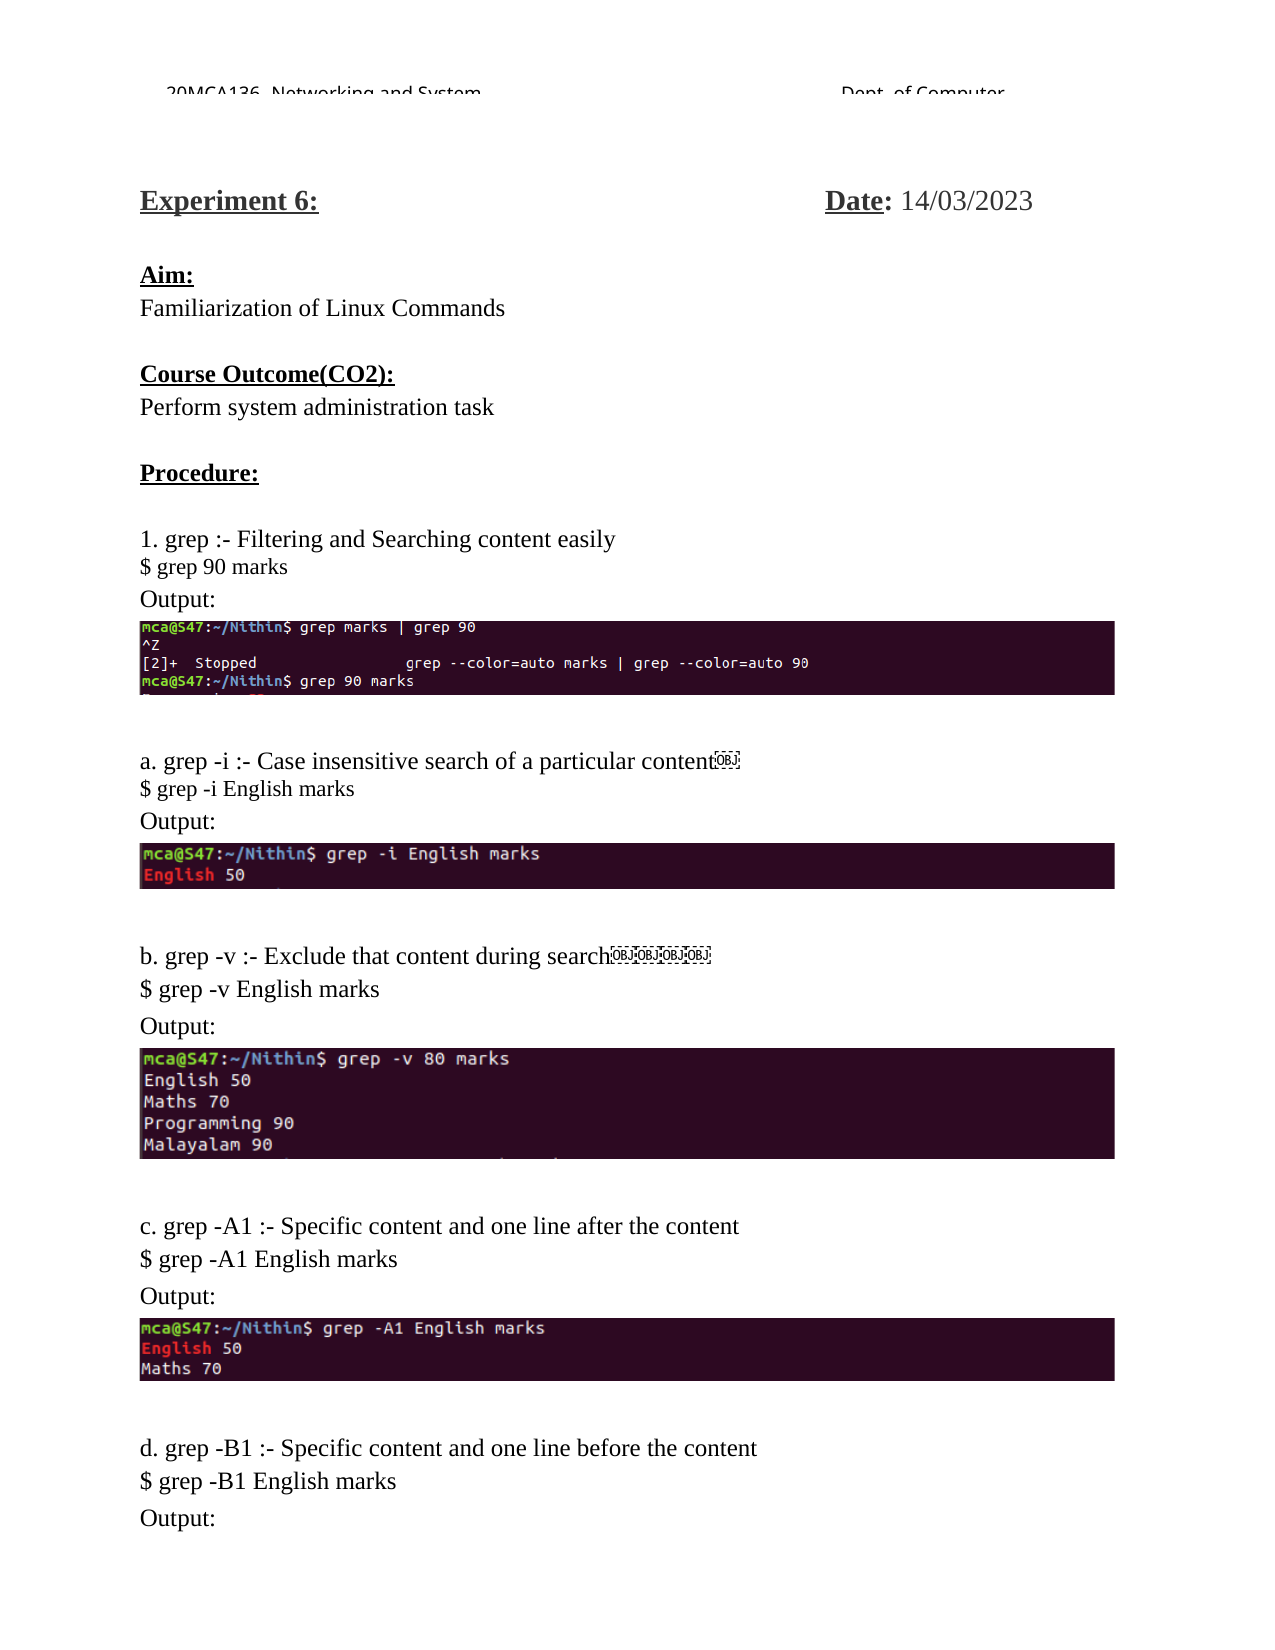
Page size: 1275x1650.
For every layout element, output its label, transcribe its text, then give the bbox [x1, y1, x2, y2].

picture [139, 1318, 1115, 1381]
text Experiment 6: Date: 14/03/2023 [139, 183, 1144, 217]
text $ grep 90 marks [139, 553, 1152, 580]
text Output: [139, 1281, 1144, 1310]
text d. grep -B1 :- Specific content and one line before the content [139, 1433, 1144, 1462]
text $ grep -B1 English marks [139, 1466, 1144, 1495]
text a. grep -i :- Case insensitive search of a particular content￼ [139, 746, 1144, 775]
text Output: [139, 1011, 1144, 1040]
text Perform system administration task [139, 392, 1144, 421]
subtitle Course Outcome(CO2): [139, 359, 1144, 388]
picture [139, 621, 1115, 695]
picture [139, 843, 1115, 889]
text 1. grep :- Filtering and Searching content easily [139, 524, 1144, 553]
text c. grep -A1 :- Specific content and one line after the content [139, 1211, 1144, 1239]
text Output: [139, 1503, 1144, 1532]
picture [139, 1048, 1115, 1159]
text Output: [139, 584, 1144, 613]
text $ grep -i English marks [139, 775, 1152, 801]
text $ grep -A1 English marks [139, 1244, 1144, 1273]
text Familiarization of Linux Commands [139, 293, 1144, 322]
text $ grep -v English marks [139, 974, 1144, 1003]
subtitle Procedure: [139, 458, 1144, 487]
subtitle Aim: [139, 260, 1144, 289]
text Output: [139, 806, 1144, 834]
text b. grep -v :- Exclude that content during search￼￼￼￼ [139, 941, 1144, 969]
